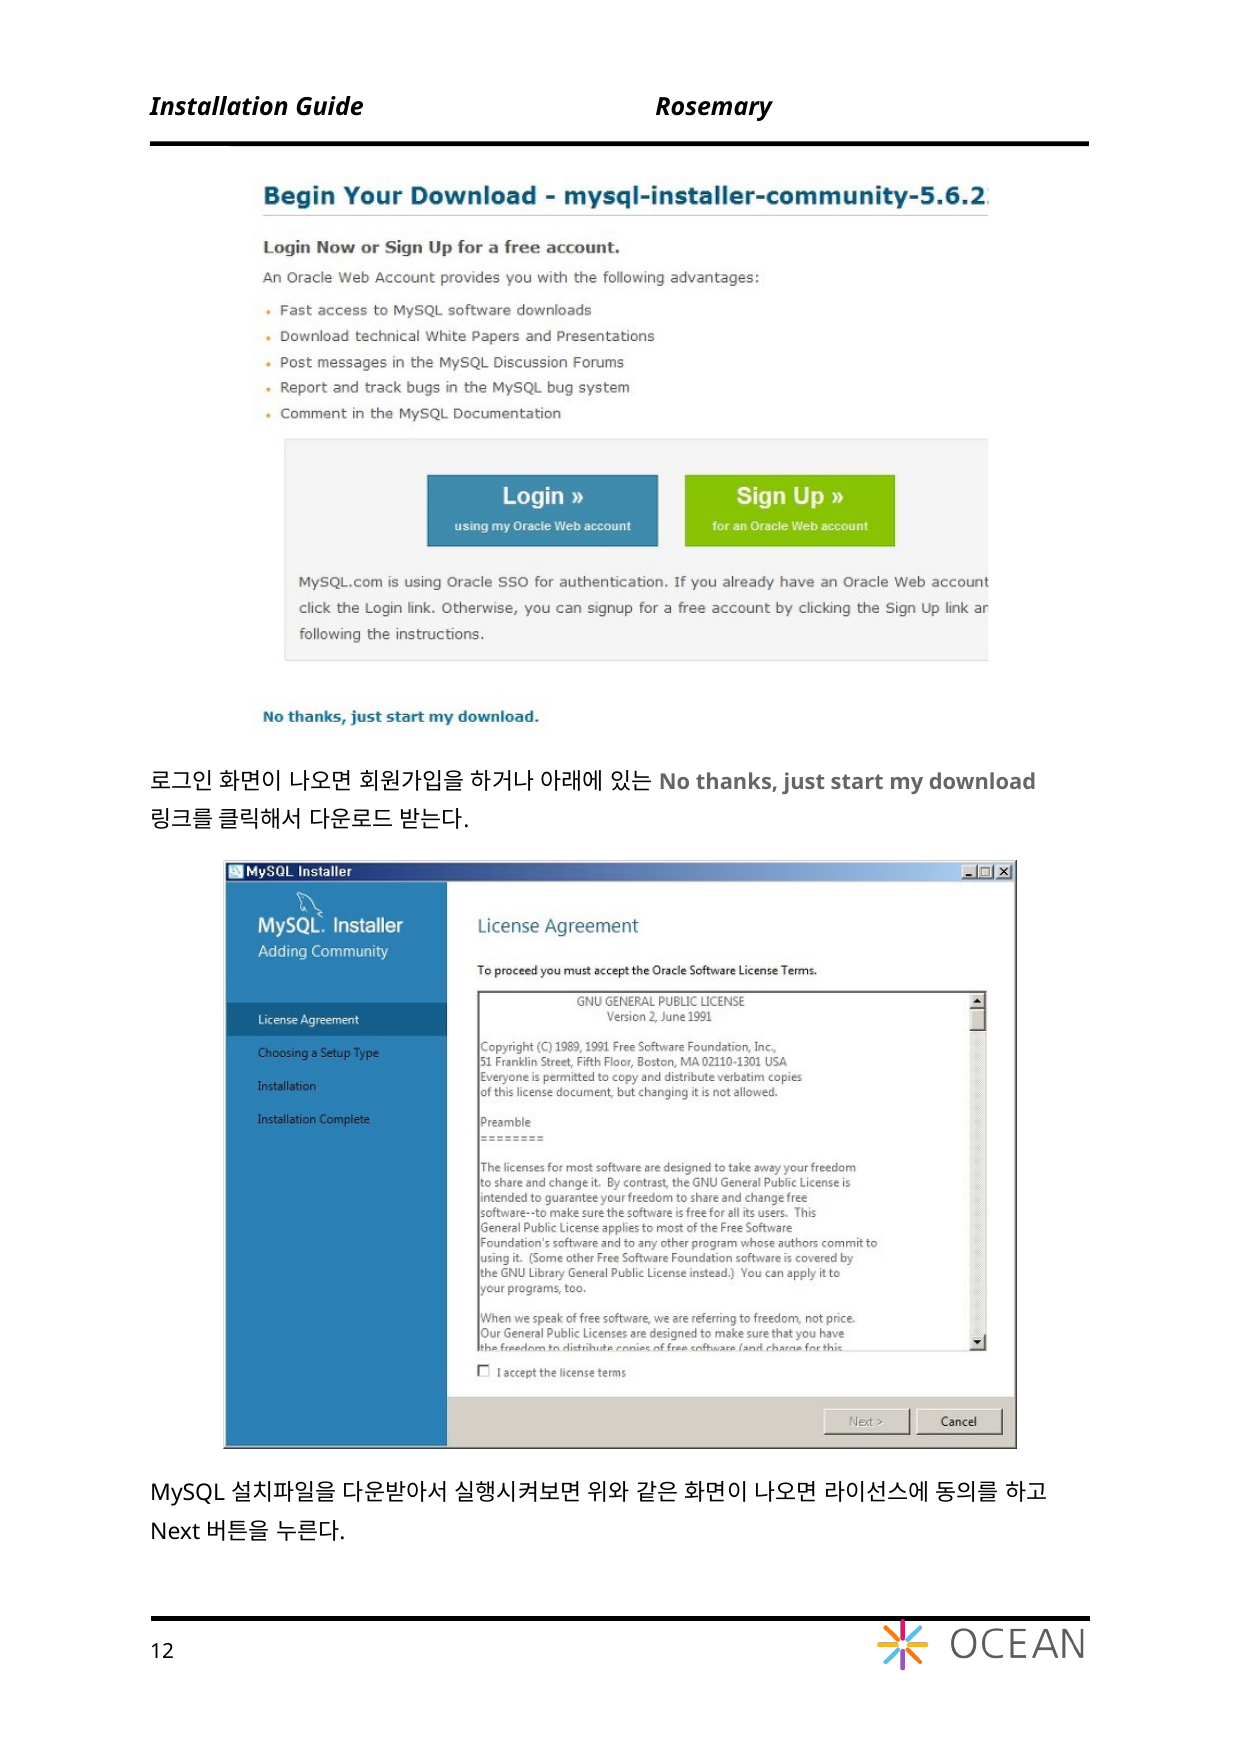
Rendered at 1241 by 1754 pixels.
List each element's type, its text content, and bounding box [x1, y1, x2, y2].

picture [223, 860, 1017, 1449]
text MySQL 설치파일을 다운받아서 실행시켜보면 위와 같은 화면이 나오면 라이선스에 동의를 하고 Next 버튼을 누른다. [150, 1474, 1090, 1546]
picture [873, 1612, 1092, 1678]
text 로그인 화면이 나오면 회원가입을 하거나 아래에 있는 No thanks, just start my download 링크를 클릭해서 다운로드 받는다. [150, 763, 1090, 835]
picture [251, 177, 989, 738]
